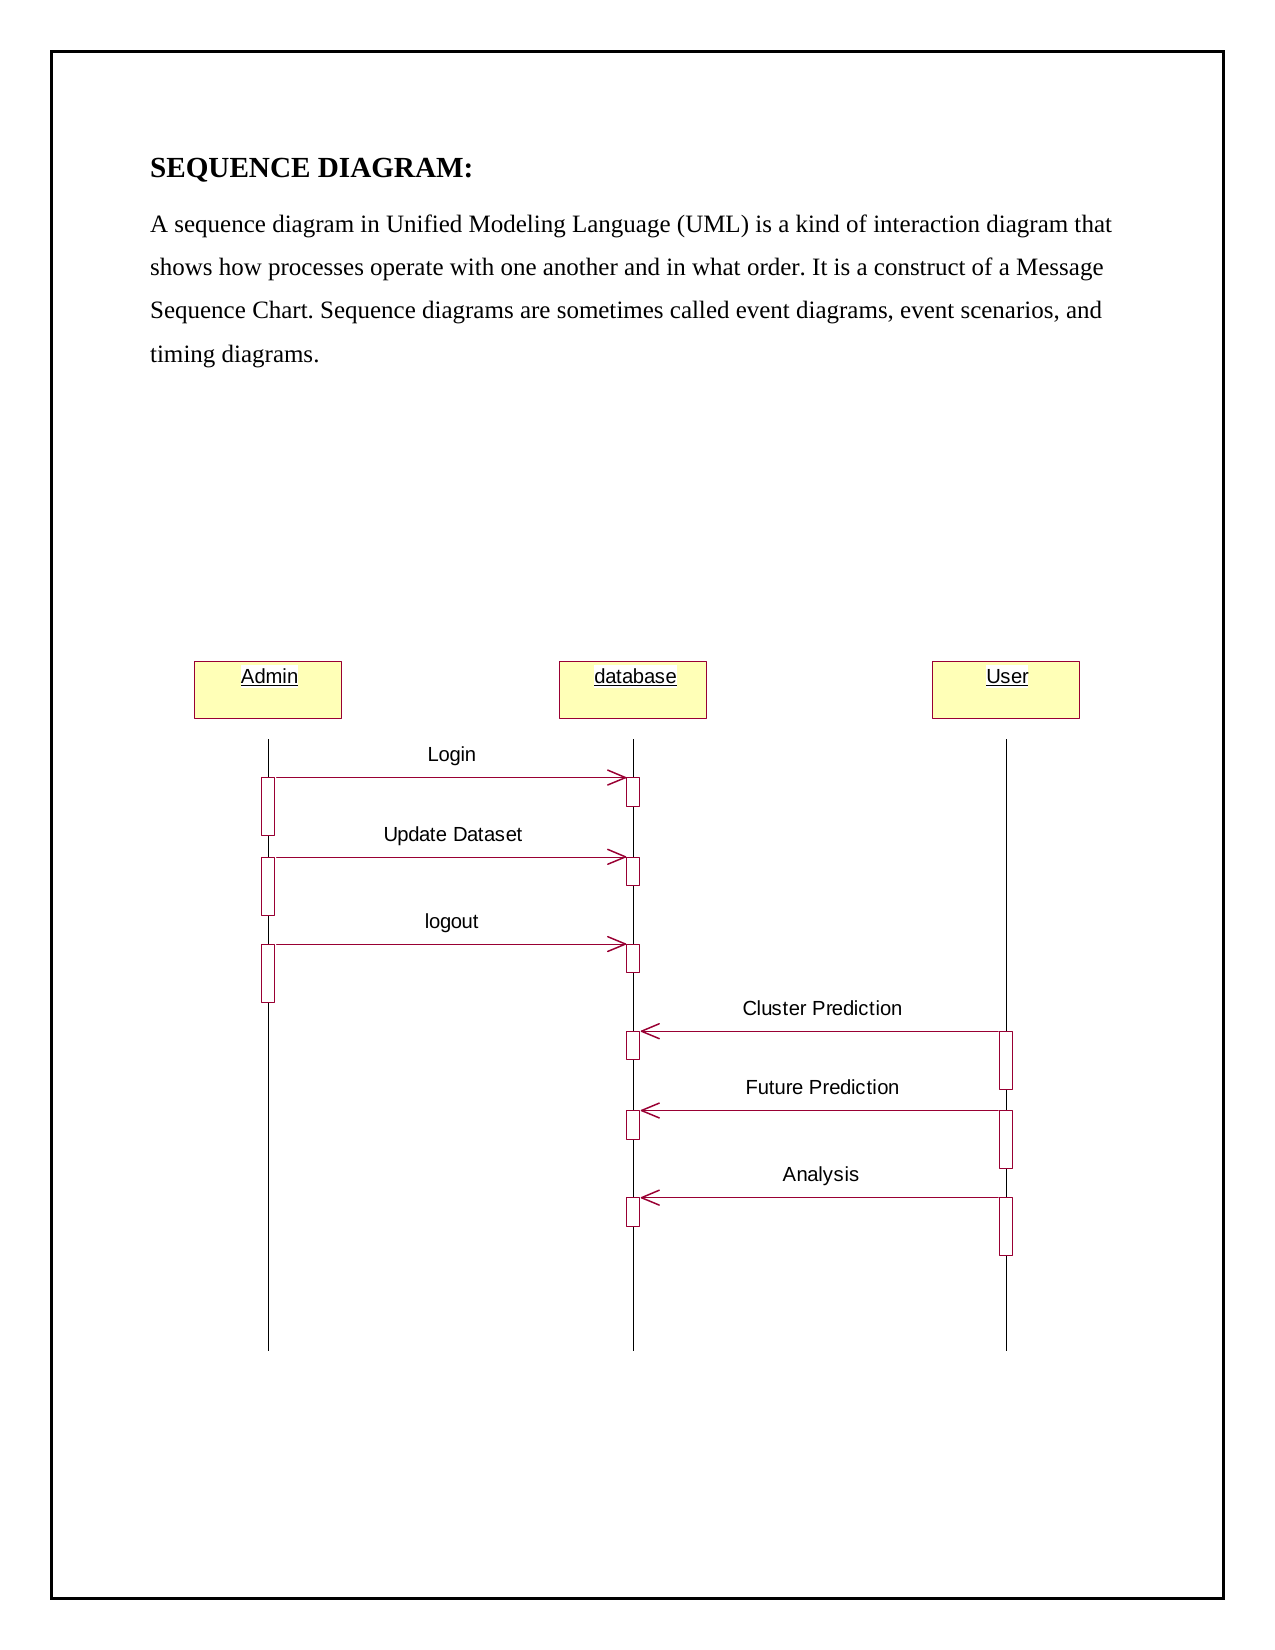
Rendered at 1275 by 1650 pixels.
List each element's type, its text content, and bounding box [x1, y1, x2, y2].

text SEQUENCE DIAGRAM: [150, 150, 1125, 183]
text A sequence diagram in Unified Modeling Language (UML) is a kind of interaction diagram that shows how processes operate with one another and in what order. It is a construct of a Message Sequence Chart. Sequence diagrams are sometimes called event diagrams, event scenarios, and timing diagrams. [150, 209, 1125, 367]
